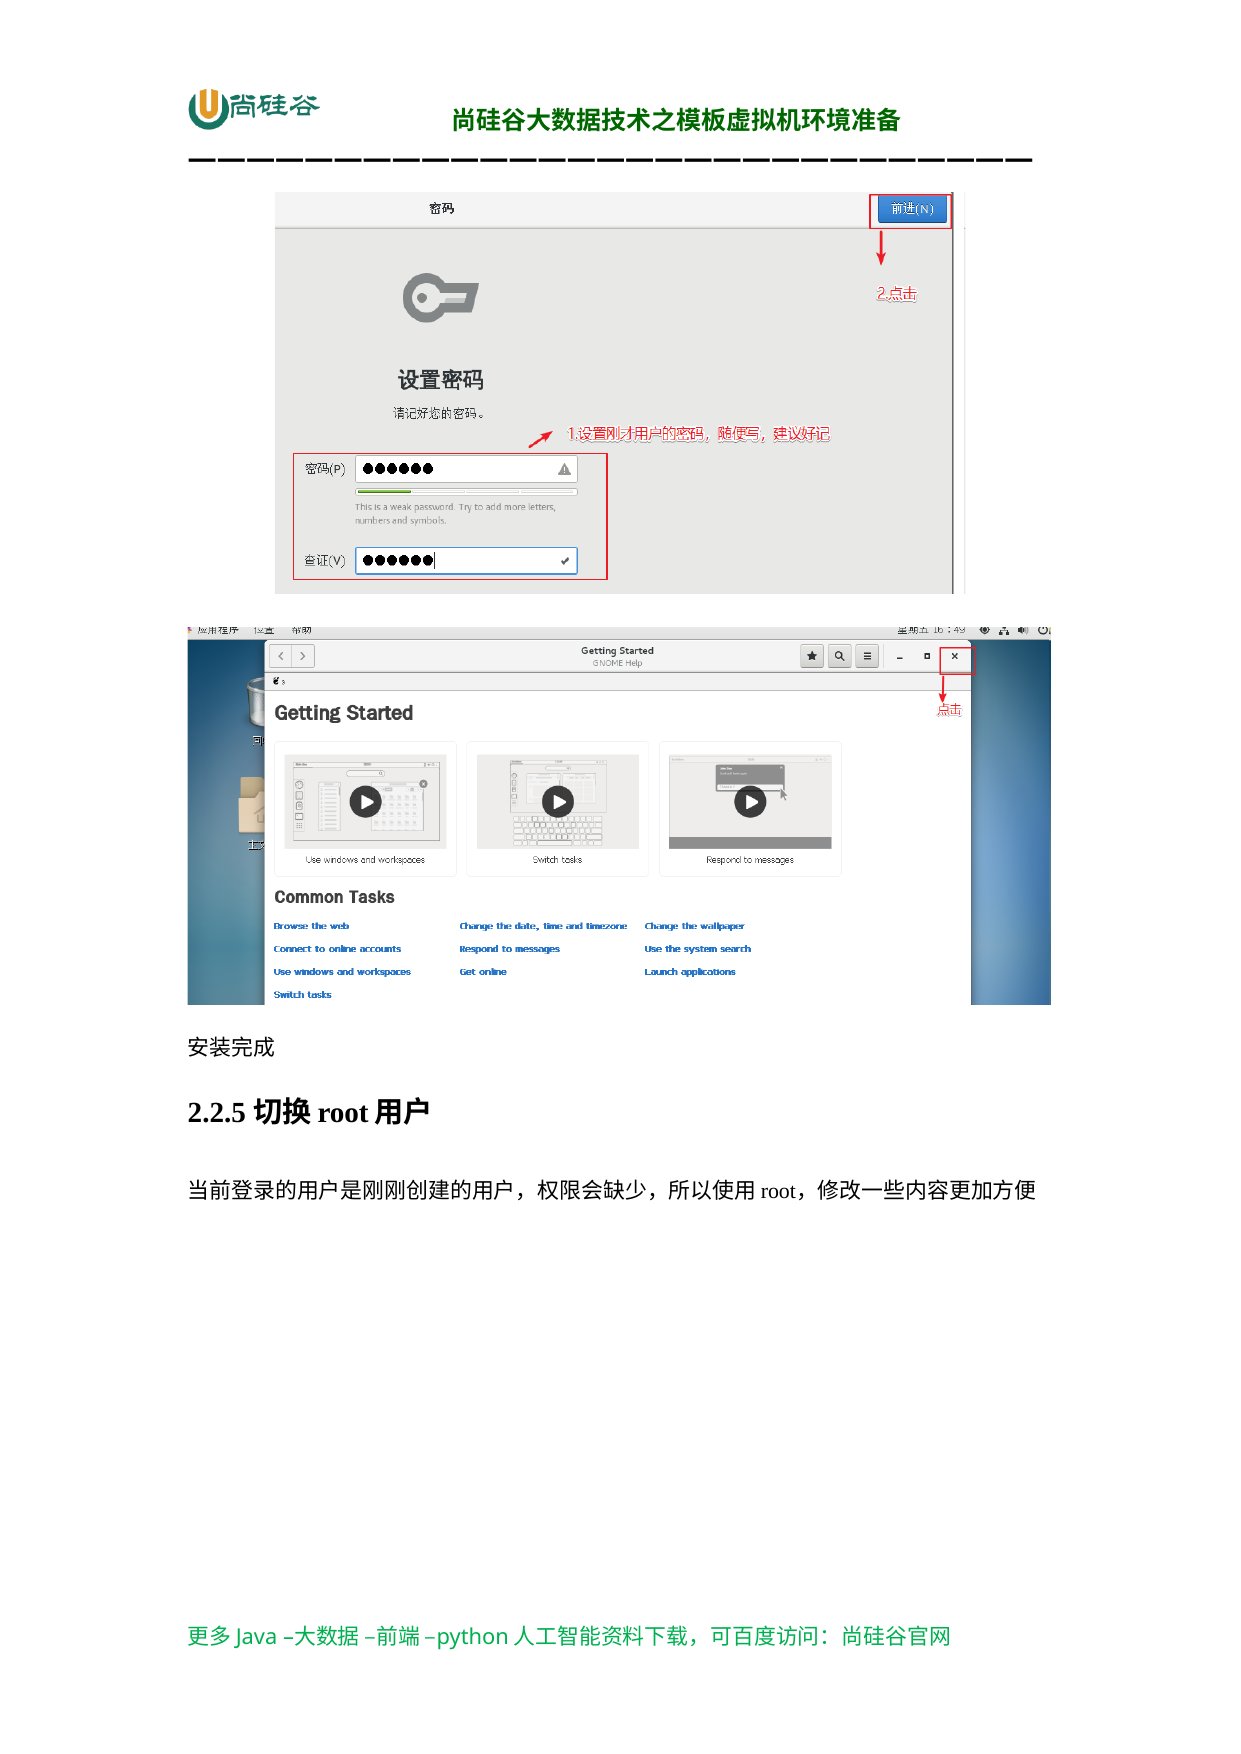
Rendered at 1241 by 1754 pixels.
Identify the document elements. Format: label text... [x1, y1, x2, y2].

picture [187, 88, 320, 130]
subtitle 2.2.5 切换root用户 [187, 1078, 1053, 1143]
picture [187, 626, 1051, 1005]
text 当前登录的用户是刚刚创建的用户，权限会缺少，所以使用root，修改一些内容更加方便 [187, 1173, 1053, 1206]
text 安装完成 [187, 1029, 1053, 1062]
picture [274, 191, 966, 594]
